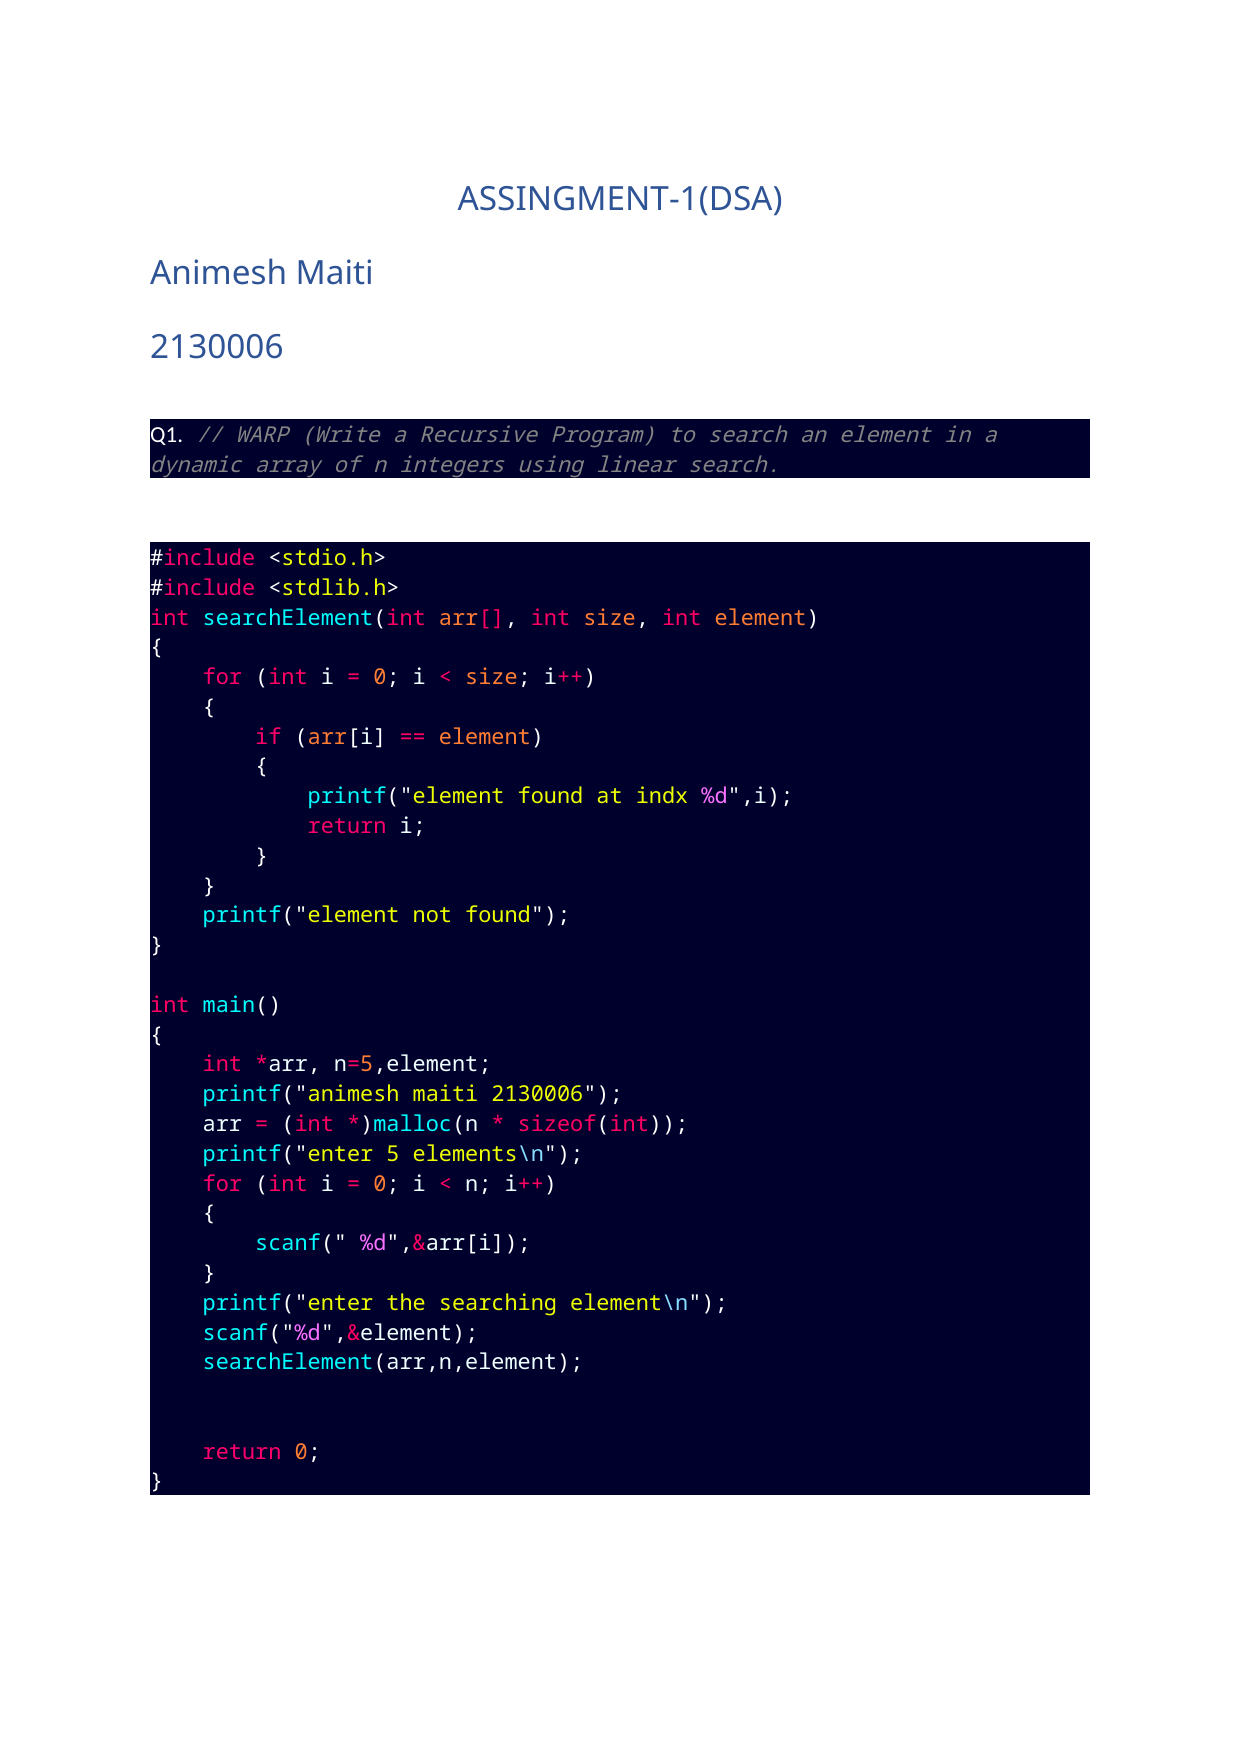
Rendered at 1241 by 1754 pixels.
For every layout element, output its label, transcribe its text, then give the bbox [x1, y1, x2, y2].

text int searchElement(int arr[], int size, int element) [150, 601, 1090, 631]
text scanf(" %d",&arr[i]); [150, 1227, 1090, 1257]
text return i; [150, 810, 1090, 840]
text int main() [150, 989, 1090, 1018]
text int *arr, n=5,element; [150, 1048, 1090, 1078]
text Q1. // WARP (Write a Recursive Program) to search an element in a dynamic array of n integers using linear search. [150, 419, 1090, 478]
text } [150, 1257, 1090, 1287]
text printf("animesh maiti 2130006"); [150, 1078, 1090, 1108]
text } [150, 869, 1090, 899]
subtitle ASSINGMENT-1(DSA) [150, 175, 1090, 220]
text for (int i = 0; i < size; i++) [150, 661, 1090, 691]
text { [150, 750, 1090, 780]
text searchElement(arr,n,element); [150, 1346, 1090, 1376]
text } [150, 929, 1090, 959]
text if (arr[i] == element) [150, 721, 1090, 750]
text arr = (int *)malloc(n * sizeof(int)); [150, 1108, 1090, 1138]
text printf("enter 5 elements\n"); [150, 1138, 1090, 1167]
text printf("element found at indx %d",i); [150, 780, 1090, 810]
text scanf("%d",&element); [150, 1316, 1090, 1346]
subtitle 2130006 [150, 323, 1090, 368]
subtitle Animesh Maiti [150, 249, 1090, 294]
text #include <stdlib.h> [150, 572, 1090, 601]
text return 0; [150, 1436, 1090, 1465]
text printf("element not found"); [150, 899, 1090, 929]
text } [150, 1465, 1090, 1495]
text { [150, 1197, 1090, 1227]
text for (int i = 0; i < n; i++) [150, 1167, 1090, 1197]
text #include <stdio.h> [150, 542, 1090, 572]
text { [150, 691, 1090, 721]
text printf("enter the searching element\n"); [150, 1287, 1090, 1316]
text { [150, 631, 1090, 661]
text { [150, 1018, 1090, 1048]
text } [150, 840, 1090, 869]
